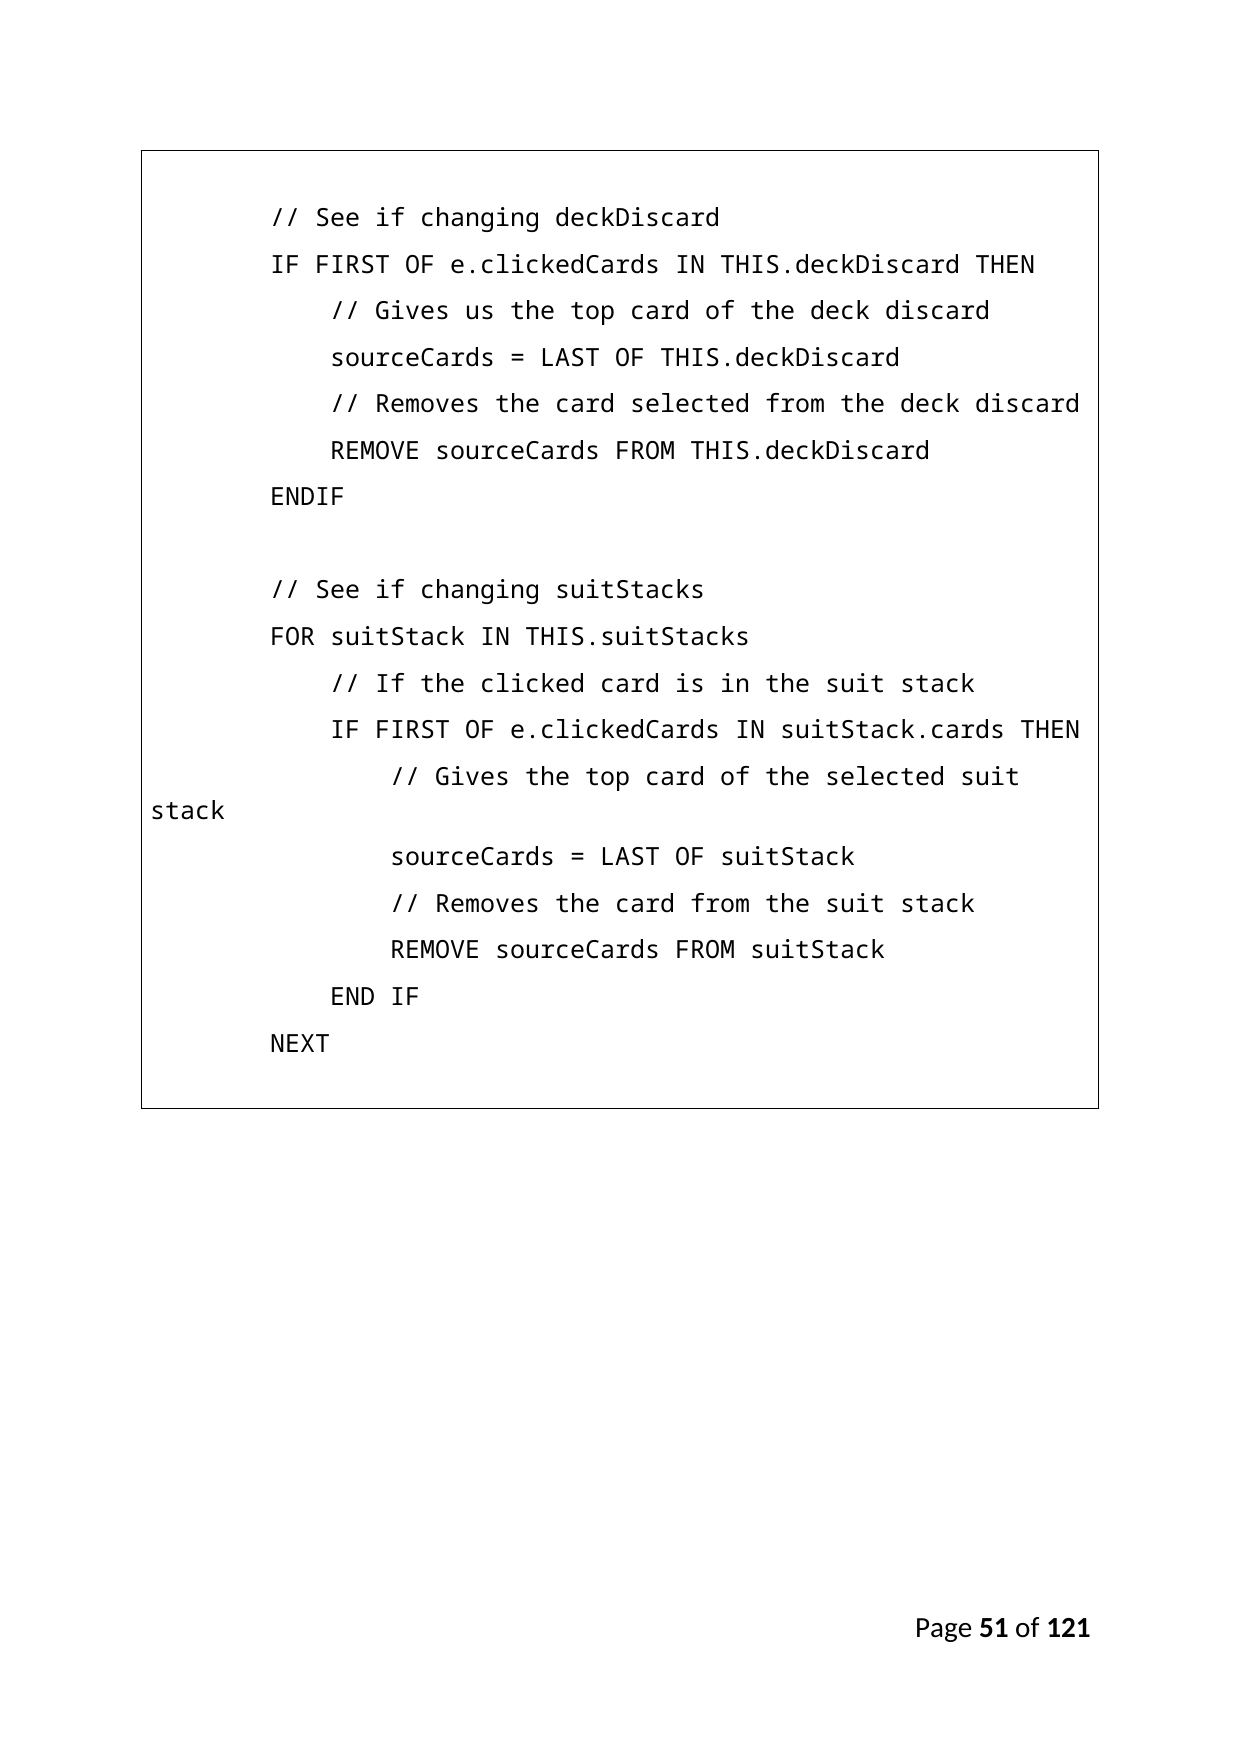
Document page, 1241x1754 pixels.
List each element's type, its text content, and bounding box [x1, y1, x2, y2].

text // See if changing suitStacks [142, 569, 1098, 606]
text IF FIRST OF e.clickedCards IN suitStack.cards THEN [142, 709, 1098, 746]
text // Gives the top card of the selected suit stack [142, 755, 1098, 827]
text ENDIF [142, 476, 1098, 513]
text FOR suitStack IN THIS.suitStacks [142, 616, 1098, 653]
text // See if changing deckDiscard [142, 197, 1098, 234]
text REMOVE sourceCards FROM THIS.deckDiscard [142, 429, 1098, 467]
text sourceCards = LAST OF THIS.deckDiscard [142, 336, 1098, 373]
text // Removes the card from the suit stack [142, 882, 1098, 920]
text // Gives us the top card of the deck discard [142, 290, 1098, 327]
text REMOVE sourceCards FROM suitStack [142, 929, 1098, 966]
text NEXT [142, 1022, 1098, 1059]
text END IF [142, 976, 1098, 1013]
text // If the clicked card is in the suit stack [142, 662, 1098, 699]
text // Removes the card selected from the deck discard [142, 383, 1098, 420]
text IF FIRST OF e.clickedCards IN THIS.deckDiscard THEN [142, 243, 1098, 280]
text sourceCards = LAST OF suitStack [142, 836, 1098, 873]
